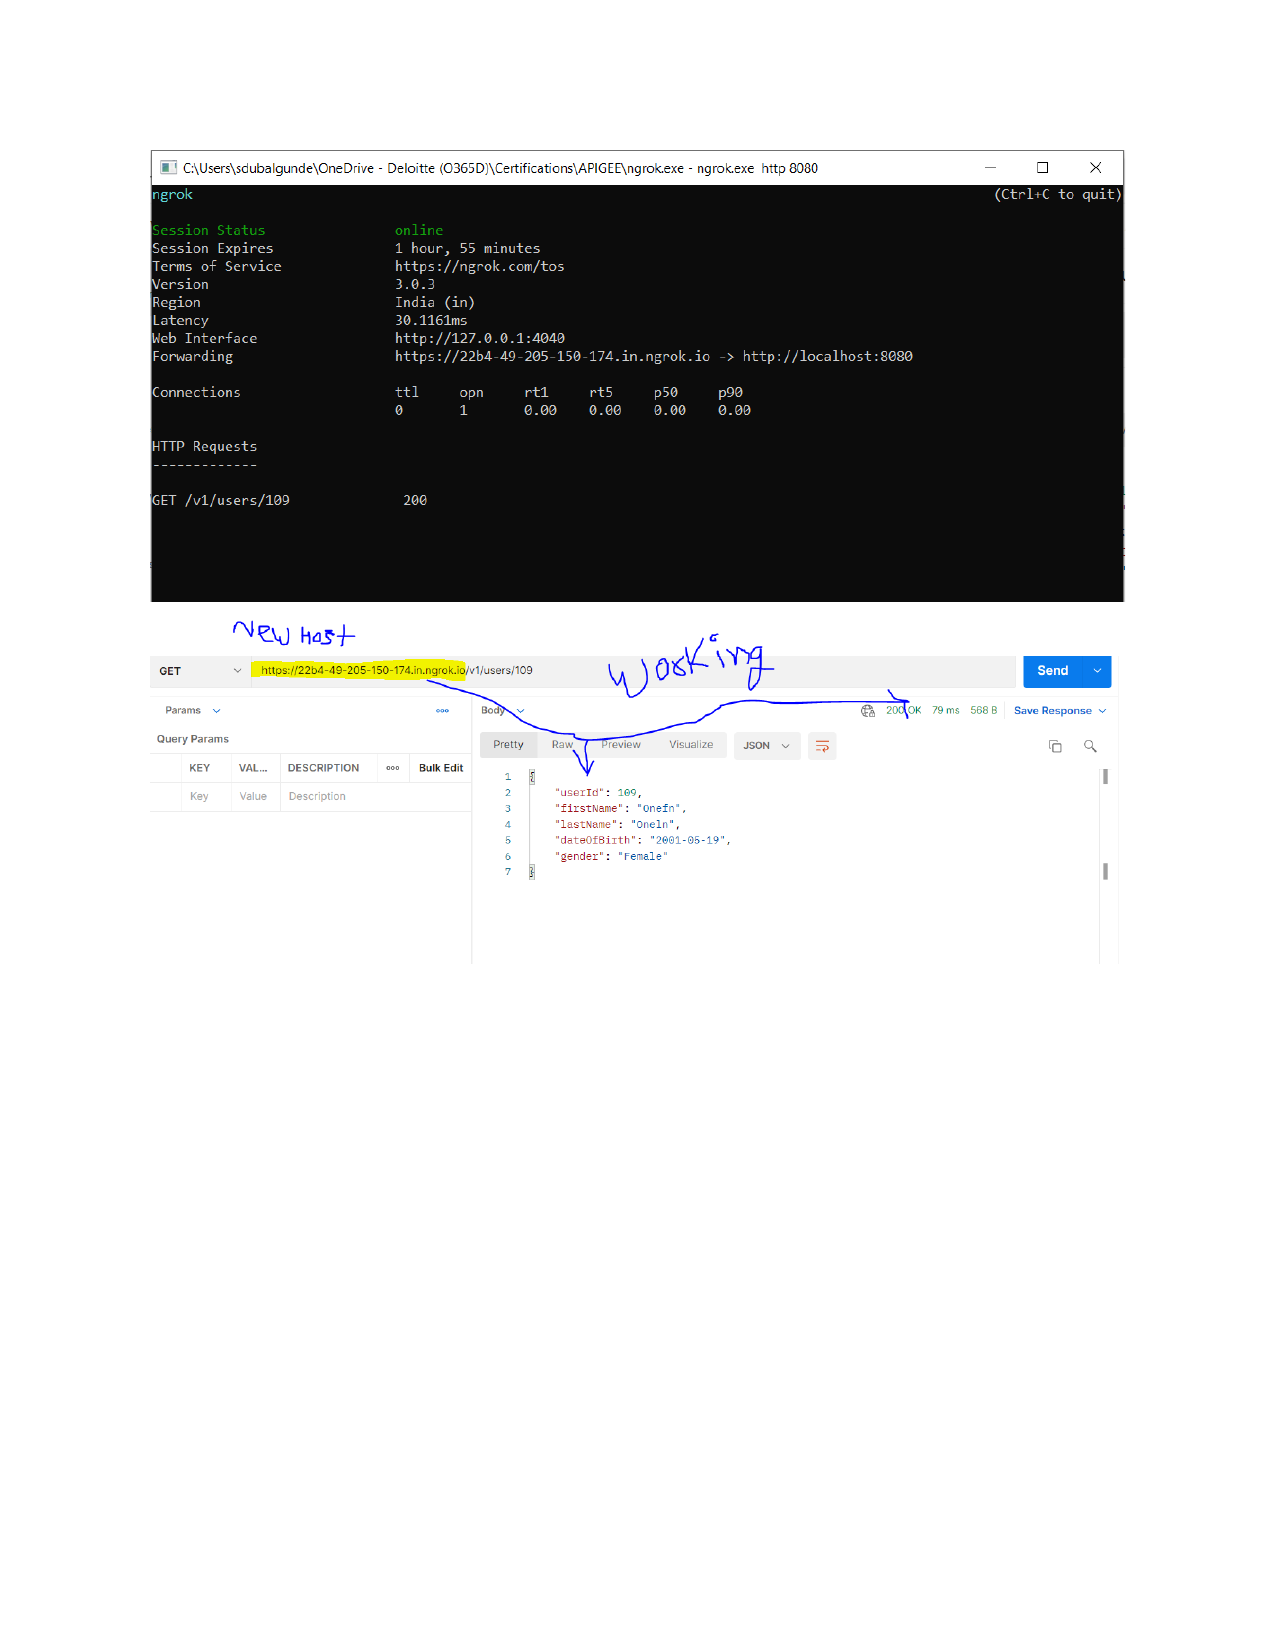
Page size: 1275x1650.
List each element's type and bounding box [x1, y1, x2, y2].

picture [150, 620, 1125, 964]
picture [150, 150, 1125, 602]
